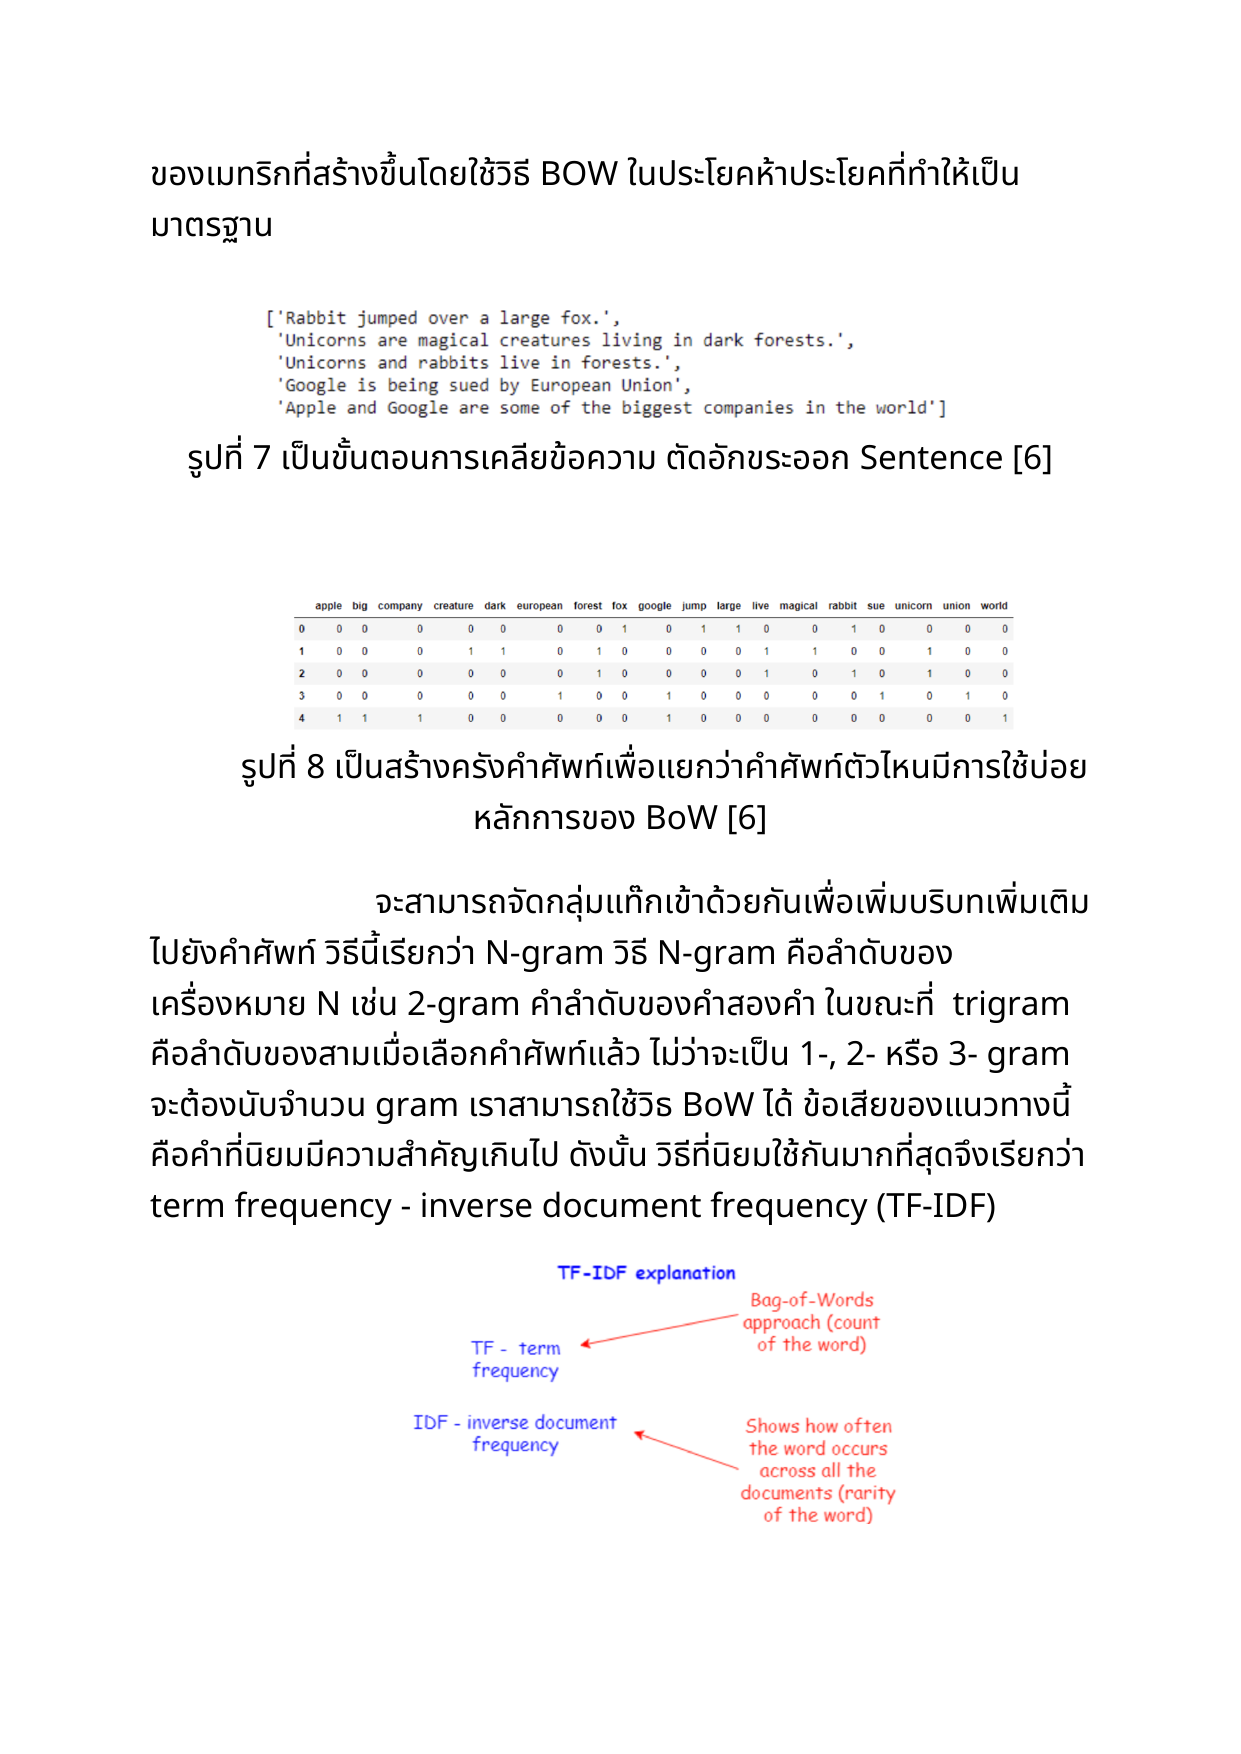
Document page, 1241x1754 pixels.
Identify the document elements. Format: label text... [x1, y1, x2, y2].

list รูปที่ 7 เป็นขั้นตอนการเคลียข้อความ ตัดอักขระออก Sentence [6] [150, 433, 1090, 484]
list จะสามารถจัดกลุ่มแท๊กเข้าด้วยกันเพื่อเพิ่มบริบทเพิ่มเติมไปยังคำศัพท์ วิธีนี้เรียกว่า N-gram วิธี N-gram คือลำดับของเครื่องหมาย N เช่น 2-gram คำลำดับของคำสองคำ ในขณะที่ trigram คือลำดับของสามเมื่อเลือกคำศัพท์แล้ว ไม่ว่าจะเป็น 1-, 2- หรือ 3- gram จะต้องนับจำนวน gram เราสามารถใช้วิธ BoW ได้ ข้อเสียของแนวทางนี้คือคำที่นิยมมีความสำคัญเกินไป ดังนั้น วิธีที่นิยมใช้กันมากที่สุดจึงเรียกว่า term frequency - inverse document frequency (TF-IDF) [150, 878, 1090, 1227]
picture [239, 285, 1001, 434]
picture [374, 1227, 955, 1538]
list รูปที่ 8 เป็นสร้างครังคำศัพท์เพื่อแยกว่าคำศัพท์ตัวไหนมีการใช้บ่อย หลักการของ BoW [6] [150, 743, 1090, 844]
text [150, 150, 1090, 251]
picture [288, 575, 1040, 744]
